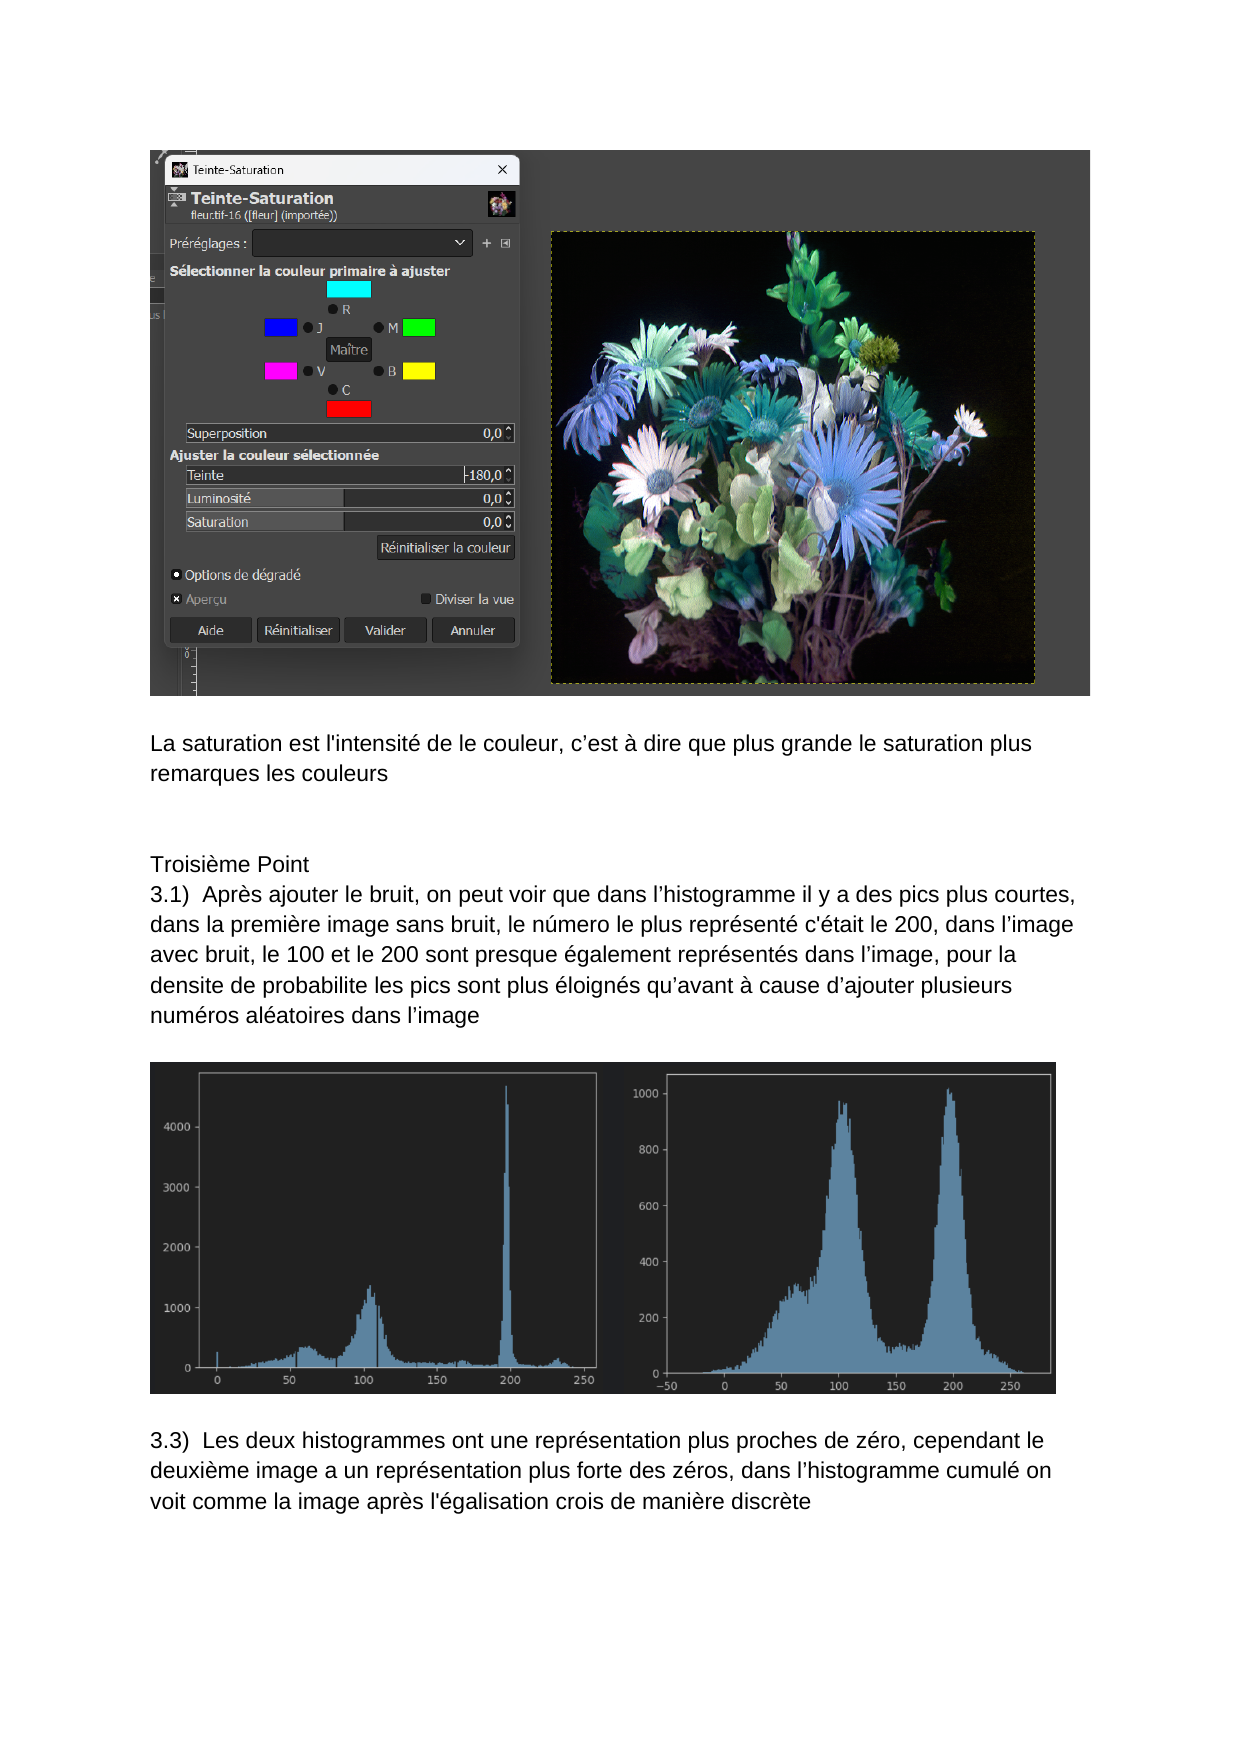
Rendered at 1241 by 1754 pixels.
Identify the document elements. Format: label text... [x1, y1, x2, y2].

text La saturation est l'intensité de le couleur, c’est à dire que plus grande le saturation plus remarques les couleurs [150, 730, 1090, 786]
picture [150, 1062, 1056, 1394]
text 3.1) Après ajouter le bruit, on peut voir que dans l’histogramme il y a des pics plus courtes, dans la première image sans bruit, le número le plus représenté c'était le 200, dans l’image avec bruit, le 100 et le 200 sont presque également représentés dans l’image, pour la densite de probabilite les pics sont plus éloignés qu’avant à cause d’ajouter plusieurs numéros aléatoires dans l’image [150, 881, 1090, 1028]
picture [150, 150, 1091, 696]
text Troisième Point [150, 851, 1090, 877]
text 3.3) Les deux histogrammes ont une représentation plus proches de zéro, cependant le deuxième image a un représentation plus forte des zéros, dans l’histogramme cumulé on voit comme la image après l'égalisation crois de manière discrète [150, 1427, 1090, 1514]
